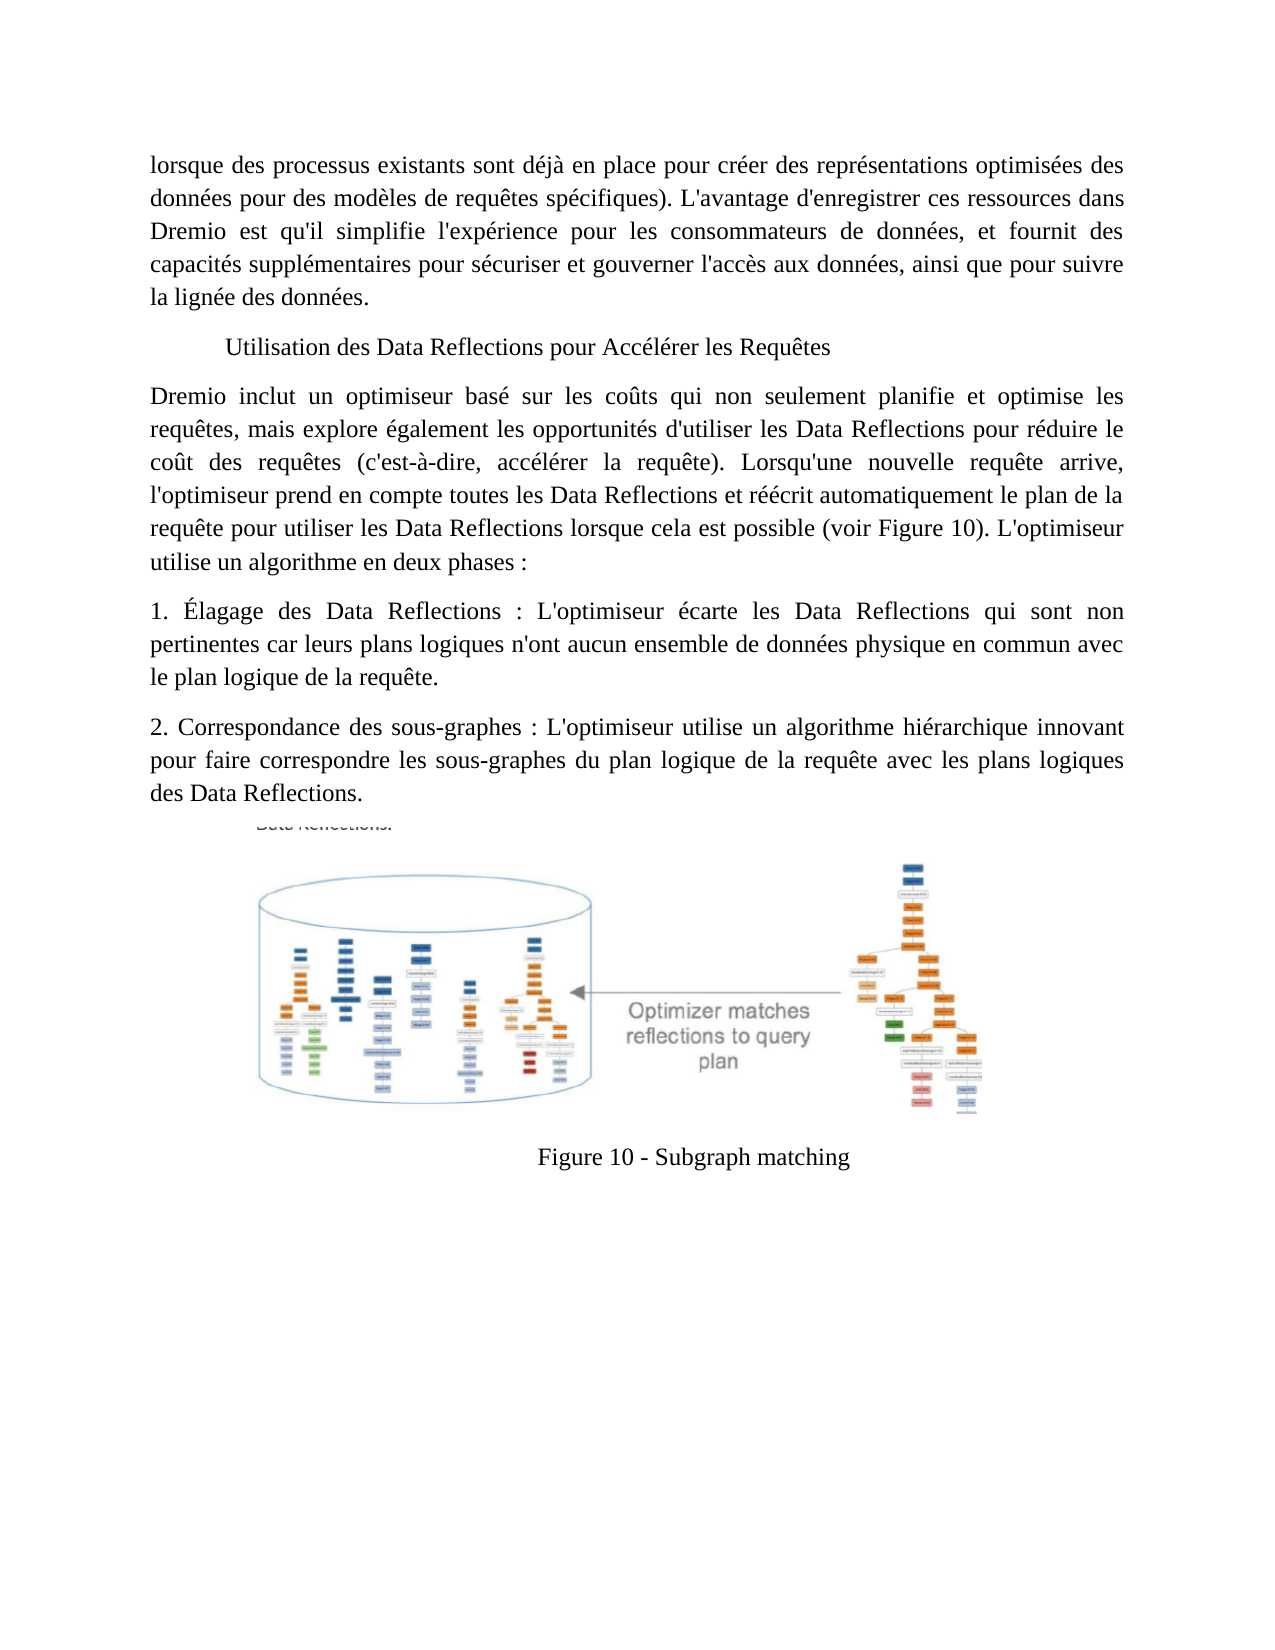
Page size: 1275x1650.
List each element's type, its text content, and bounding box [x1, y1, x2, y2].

text Dremio inclut un optimiseur basé sur les coûts qui non seulement planifie et optimise les requêtes, mais explore également les opportunités d'utiliser les Data Reflections pour réduire le coût des requêtes (c'est-à-dire, accélérer la requête). Lorsqu'une nouvelle requête arrive, l'optimiseur prend en compte toutes les Data Reflections et réécrit automatiquement le plan de la requête pour utiliser les Data Reflections lorsque cela est possible (voir Figure 10). L'optimiseur utilise un algorithme en deux phases : [150, 381, 1125, 575]
list Utilisation des Data Reflections pour Accélérer les Requêtes [225, 332, 1125, 361]
text 2. Correspondance des sous-graphes : L'optimiseur utilise un algorithme hiérarchique innovant pour faire correspondre les sous-graphes du plan logique de la requête avec les plans logiques des Data Reflections. [150, 712, 1125, 807]
text Figure 10 - Subgraph matching [150, 1142, 1125, 1170]
text 1. Élagage des Data Reflections : L'optimiseur écarte les Data Reflections qui sont non pertinentes car leurs plans logiques n'ont aucun ensemble de données physique en commun avec le plan logique de la requête. [150, 596, 1125, 691]
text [150, 150, 1125, 311]
picture [150, 827, 1125, 1120]
